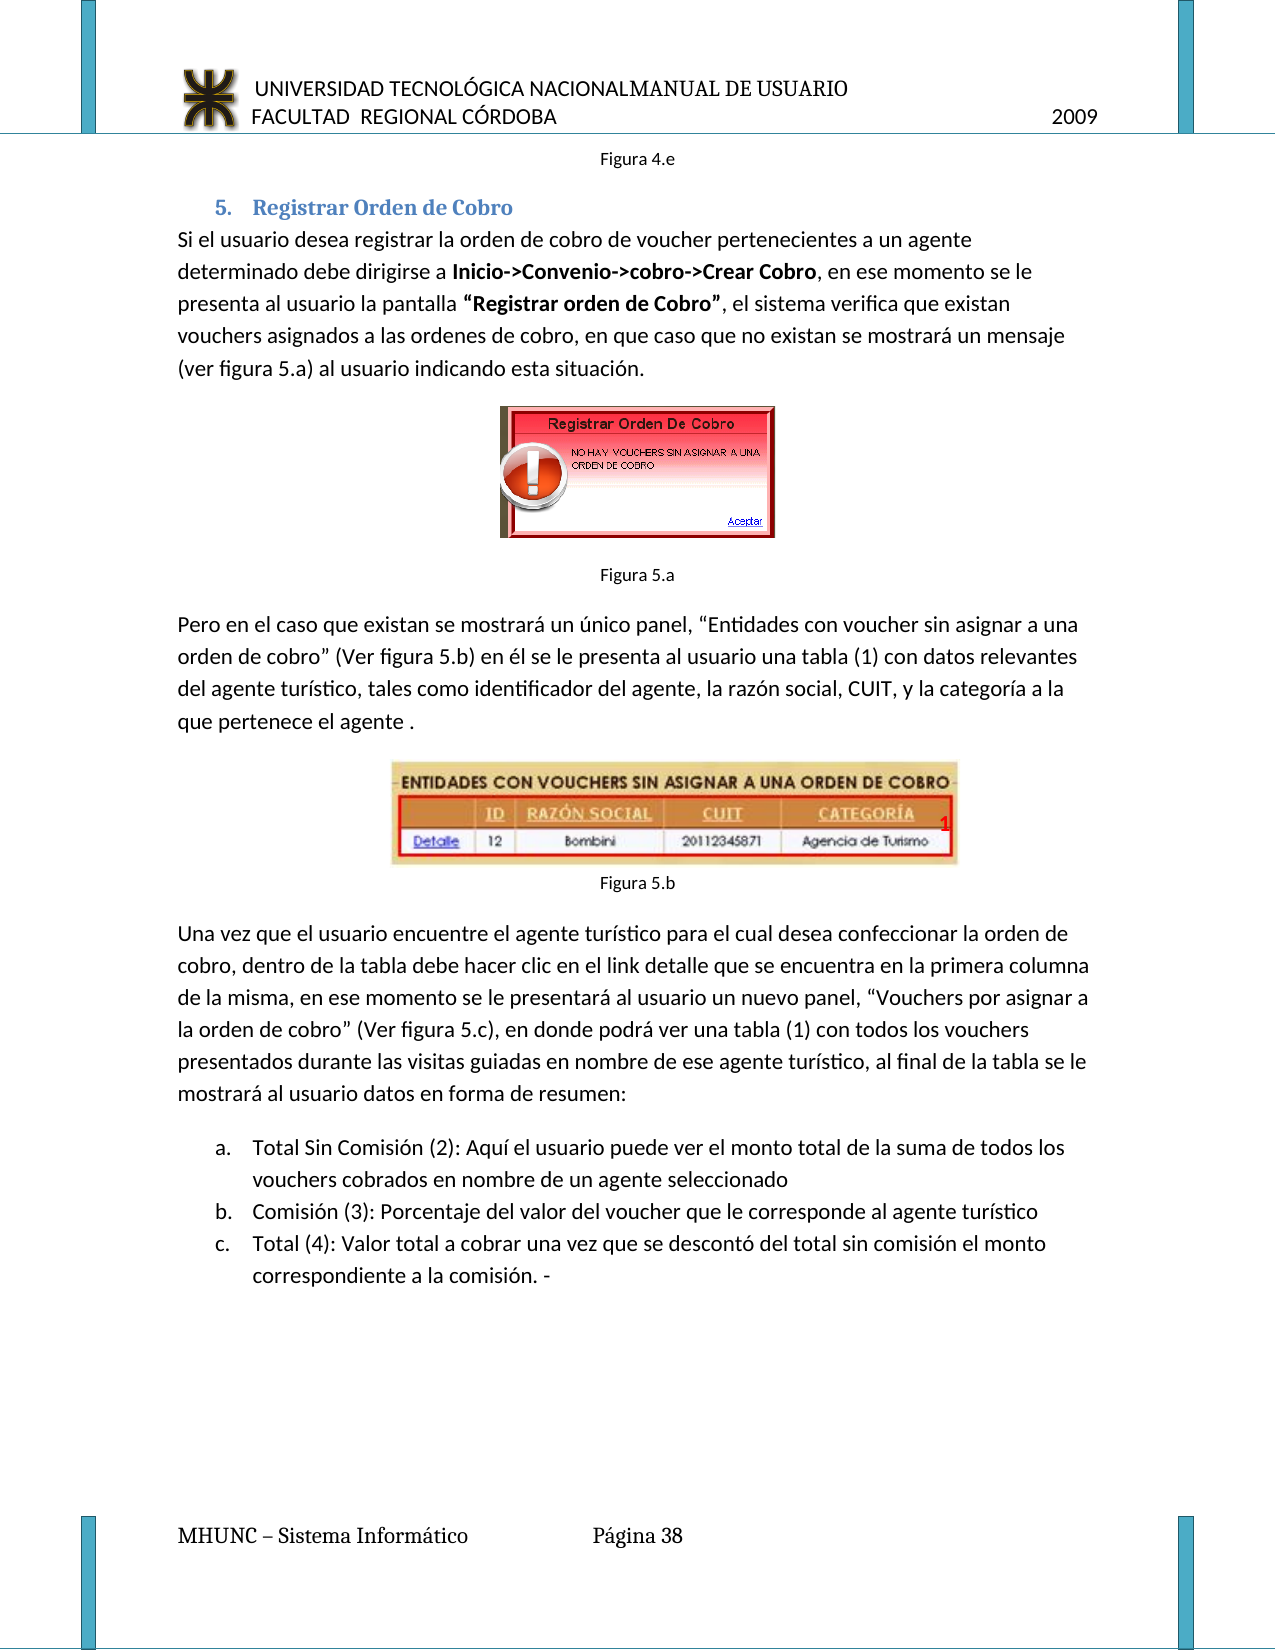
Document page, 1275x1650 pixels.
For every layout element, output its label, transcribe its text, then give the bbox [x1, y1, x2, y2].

text Pero en el caso que existan se mostrará un único panel, “Entidades con voucher sin asignar a una orden de cobro” (Ver figura 5.b) en él se le presenta al usuario una tabla (1) con datos relevantes del agente turístico, tales como identificador del agente, la razón social, CUIT, y la categoría a la que pertenece el agente . [177, 610, 1098, 735]
picture [500, 406, 775, 538]
subtitle Registrar Orden de Cobro [215, 195, 1098, 221]
text Una vez que el usuario encuentre el agente turístico para el cual desea confeccionar la orden de cobro, dentro de la tabla debe hacer clic en el link detalle que se encuentra en la primera columna de la misma, en ese momento se le presentará al usuario un nuevo panel, “Vouchers por asignar a la orden de cobro” (Ver figura 5.c), en donde podrá ver una tabla (1) con todos los vouchers presentados durante las visitas guiadas en nombre de ese agente turístico, al final de la tabla se le mostrará al usuario datos en forma de resumen: [177, 919, 1098, 1108]
list Total (4): Valor total a cobrar una vez que se descontó del total sin comisión el monto correspondiente a la comisión. - [215, 1229, 1098, 1289]
text Si el usuario desea registrar la orden de cobro de voucher pertenecientes a un agente determinado debe dirigirse a Inicio->Convenio->cobro->Crear Cobro, en ese momento se le presenta al usuario la pantalla “Registrar orden de Cobro”, el sistema verifica que existan vouchers asignados a las ordenes de cobro, en que caso que no existan se mostrará un mensaje (ver figura 5.a) al usuario indicando esta situación. [177, 225, 1098, 382]
picture [182, 68, 240, 132]
list Total Sin Comisión (2): Aquí el usuario puede ver el monto total de la suma de todos los vouchers cobrados en nombre de un agente seleccionado [215, 1133, 1098, 1193]
text Figura 4.e [177, 148, 1098, 171]
list Comisión (3): Porcentaje del valor del voucher que le corresponde al agente turístico [215, 1197, 1098, 1225]
picture [389, 759, 961, 868]
text Figura 5.b [177, 871, 1098, 894]
text Figura 5.a [177, 563, 1098, 586]
